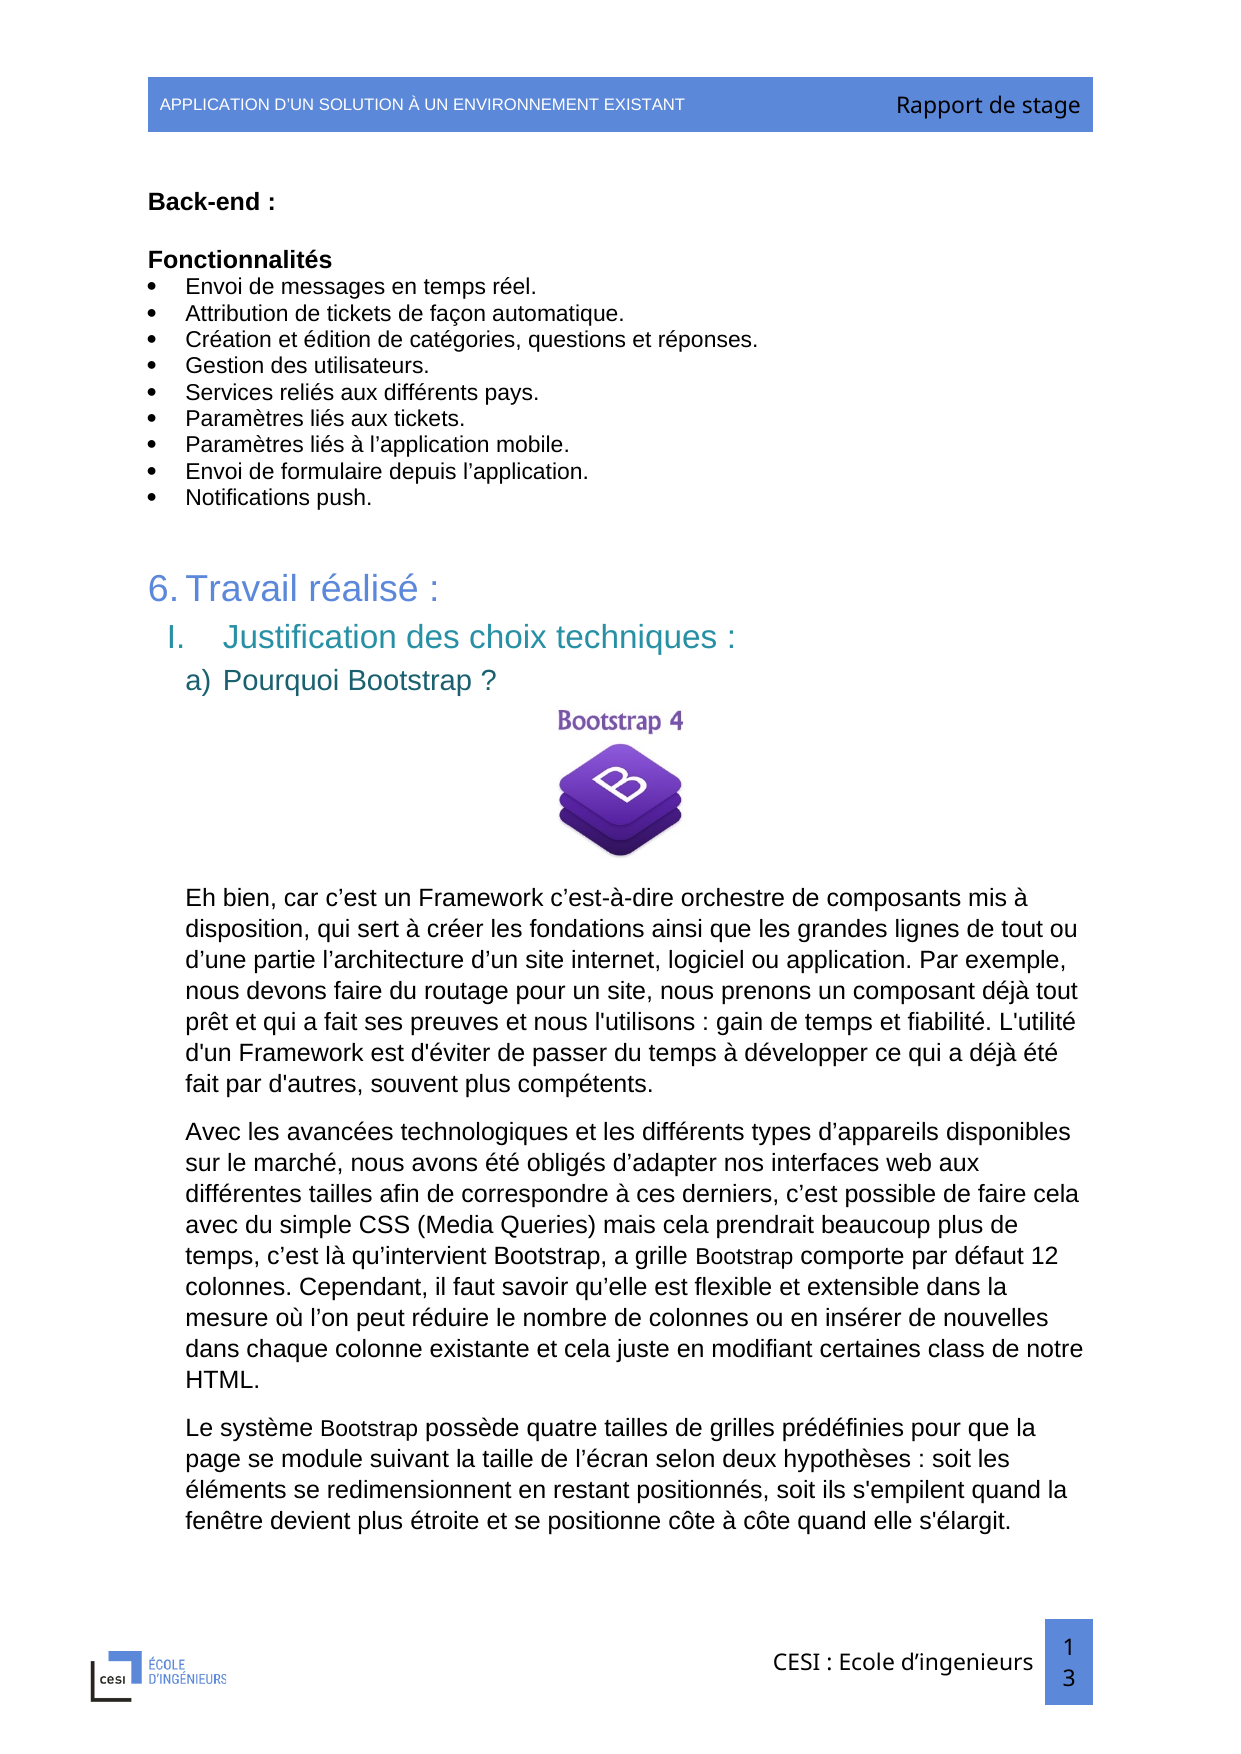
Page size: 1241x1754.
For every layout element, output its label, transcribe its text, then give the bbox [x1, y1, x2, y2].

list Gestion des utilisateurs. [148, 352, 1093, 379]
text Le système Bootstrap possède quatre tailles de grilles prédéfinies pour que la page se module suivant la taille de l’écran selon deux hypothèses : soit les éléments se redimensionnent en restant positionnés, soit ils s'empilent quand la fenêtre devient plus étroite et se positionne côte à côte quand elle s'élargit. [185, 1413, 1093, 1535]
text Back-end : [148, 187, 1093, 216]
text Eh bien, car c’est un Framework c’est-à-dire orchestre de composants mis à disposition, qui sert à créer les fondations ainsi que les grandes lignes de tout ou d’une partie l’architecture d’un site internet, logiciel ou application. Par exemple, nous devons faire du routage pour un site, nous prenons un composant déjà tout prêt et qui a fait ses preuves et nous l'utilisons : gain de temps et fiabilité. L'utilité d'un Framework est d'éviter de passer du temps à développer ce qui a déjà été fait par d'autres, souvent plus compétents. [185, 883, 1093, 1098]
subtitle Justification des choix techniques : [185, 617, 1093, 656]
subtitle Pourquoi Bootstrap ? [185, 663, 1093, 696]
list Envoi de messages en temps réel. [148, 273, 1093, 300]
list Notifications push. [148, 484, 1093, 511]
list Paramètres liés à l’application mobile. [148, 431, 1093, 458]
picture [90, 1651, 227, 1702]
picture [517, 699, 724, 864]
list Envoi de formulaire depuis l’application. [148, 458, 1093, 484]
list Services reliés aux différents pays. [148, 379, 1093, 405]
text Fonctionnalités [148, 244, 1093, 273]
text Avec les avancées technologiques et les différents types d’appareils disponibles sur le marché, nous avons été obligés d’adapter nos interfaces web aux différentes tailles afin de correspondre à ces derniers, c’est possible de faire cela avec du simple CSS (Media Queries) mais cela prendrait beaucoup plus de temps, c’est là qu’intervient Bootstrap, a grille Bootstrap comporte par défaut 12 colonnes. Cependant, il faut savoir qu’elle est flexible et extensible dans la mesure où l’on peut réduire le nombre de colonnes ou en insérer de nouvelles dans chaque colonne existante et cela juste en modifiant certaines class de notre HTML. [185, 1117, 1093, 1394]
subtitle Travail réalisé : [148, 567, 1093, 610]
list Paramètres liés aux tickets. [148, 405, 1093, 431]
list Création et édition de catégories, questions et réponses. [148, 326, 1093, 352]
list Attribution de tickets de façon automatique. [148, 300, 1093, 326]
